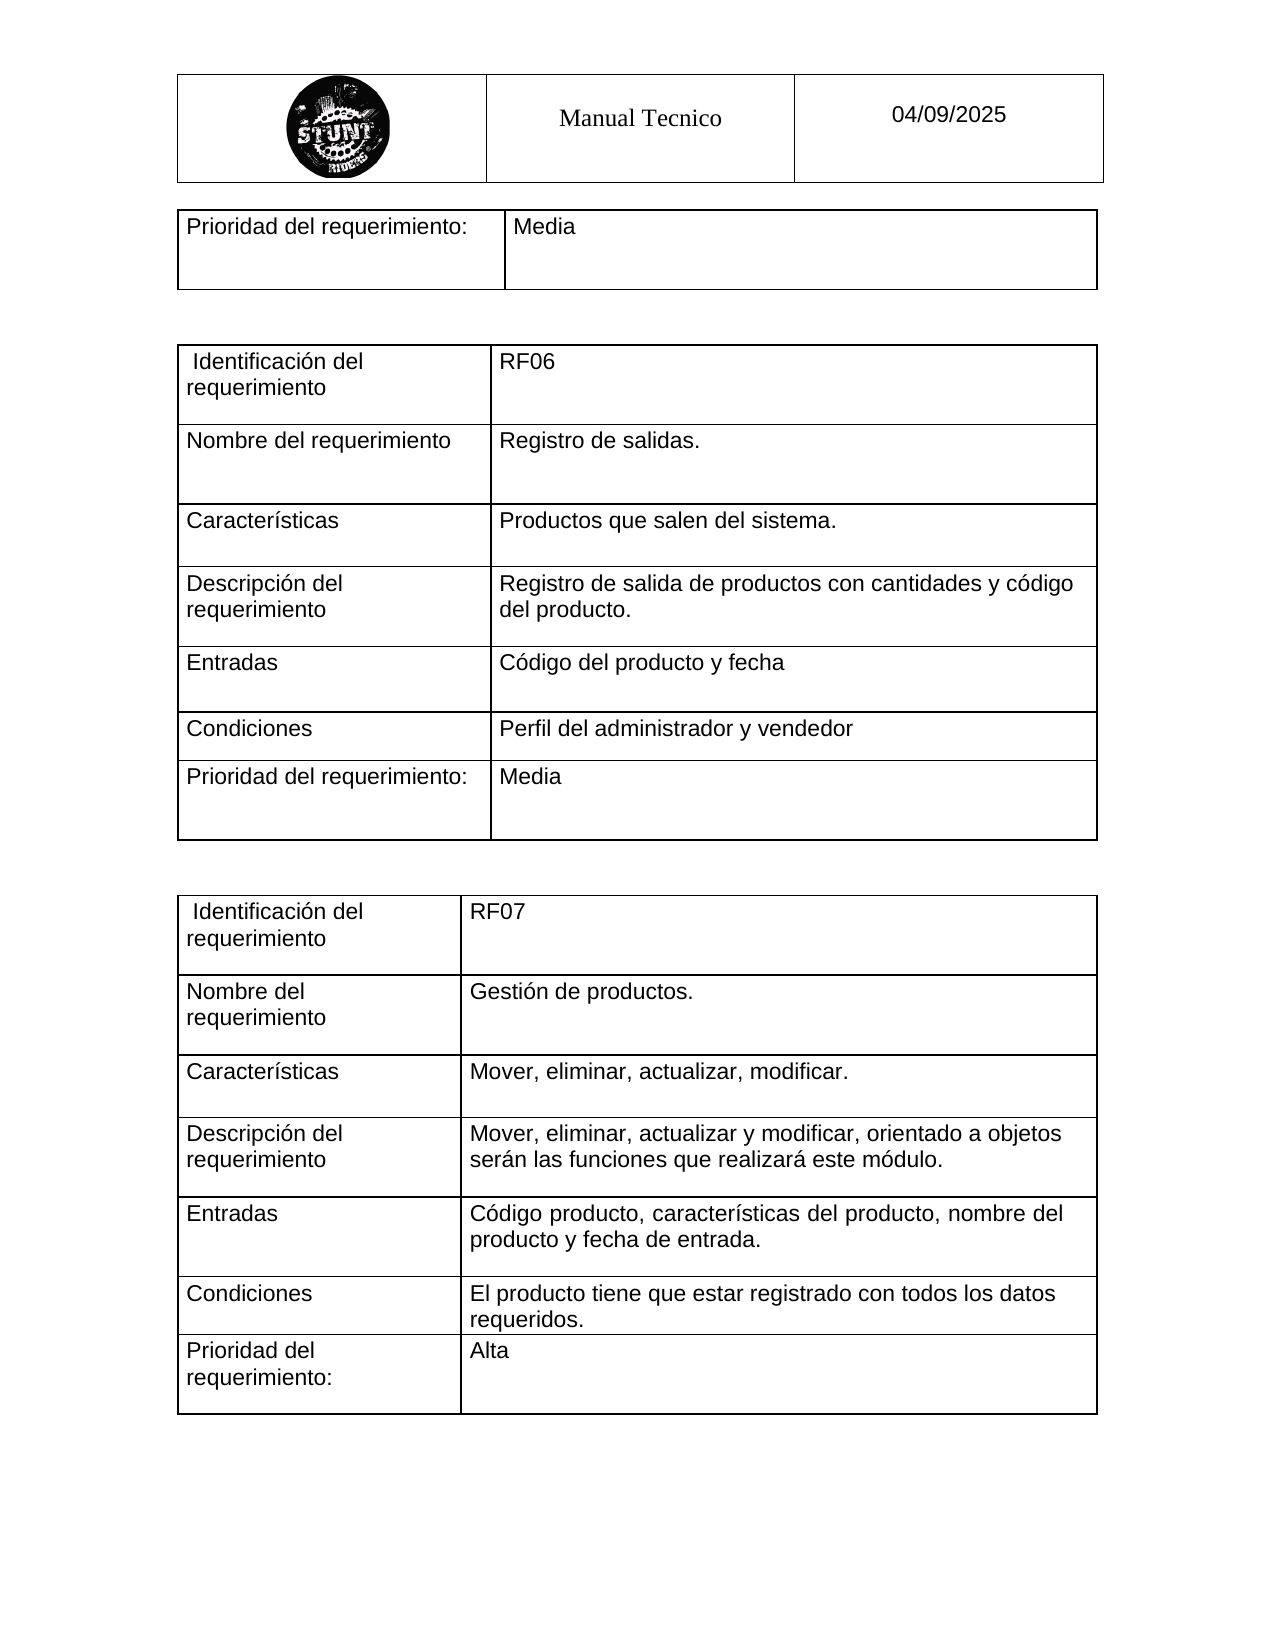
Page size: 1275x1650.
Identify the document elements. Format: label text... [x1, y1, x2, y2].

table_cell Características [179, 1056, 460, 1116]
table_cell Descripción del requerimiento [179, 567, 490, 646]
table_cell Código producto, características del producto, nombre del producto y fecha de entrada. [462, 1198, 1096, 1276]
table_header RF07 [462, 896, 1096, 974]
table_header Identificación del requerimiento [179, 346, 490, 424]
table_cell Gestión de productos. [462, 976, 1096, 1054]
table_header Identificación del requerimiento [179, 896, 460, 974]
table_cell Descripción del requerimiento [179, 1118, 460, 1196]
table_cell Mover, eliminar, actualizar y modificar, orientado a objetos serán las funciones que realizará este módulo. [462, 1118, 1096, 1196]
table_cell Condiciones [179, 713, 490, 759]
table_cell Prioridad del requerimiento: [179, 761, 490, 839]
table_cell El producto tiene que estar registrado con todos los datos requeridos. [462, 1277, 1096, 1334]
table_cell Mover, eliminar, actualizar, modificar. [462, 1056, 1096, 1116]
table_cell Prioridad del requerimiento: [179, 1335, 460, 1413]
table_cell Condiciones [179, 1277, 460, 1334]
table_cell Prioridad del requerimiento: [179, 211, 504, 289]
table_cell Nombre del requerimiento [179, 425, 490, 503]
table_cell Media [492, 761, 1096, 839]
table_cell Nombre del requerimiento [179, 976, 460, 1054]
table_cell Características [179, 505, 490, 566]
table_cell Perfil del administrador y vendedor [492, 713, 1096, 759]
picture [283, 75, 390, 178]
table_cell Registro de salidas. [492, 425, 1096, 503]
table_cell Media [506, 211, 1096, 289]
table_cell Entradas [179, 647, 490, 711]
table_cell Registro de salida de productos con cantidades y código del producto. [492, 567, 1096, 646]
table_header RF06 [492, 346, 1096, 424]
table_cell Código del producto y fecha [492, 647, 1096, 711]
table_cell Alta [462, 1335, 1096, 1413]
table_cell Entradas [179, 1198, 460, 1276]
table_cell Productos que salen del sistema. [492, 505, 1096, 566]
